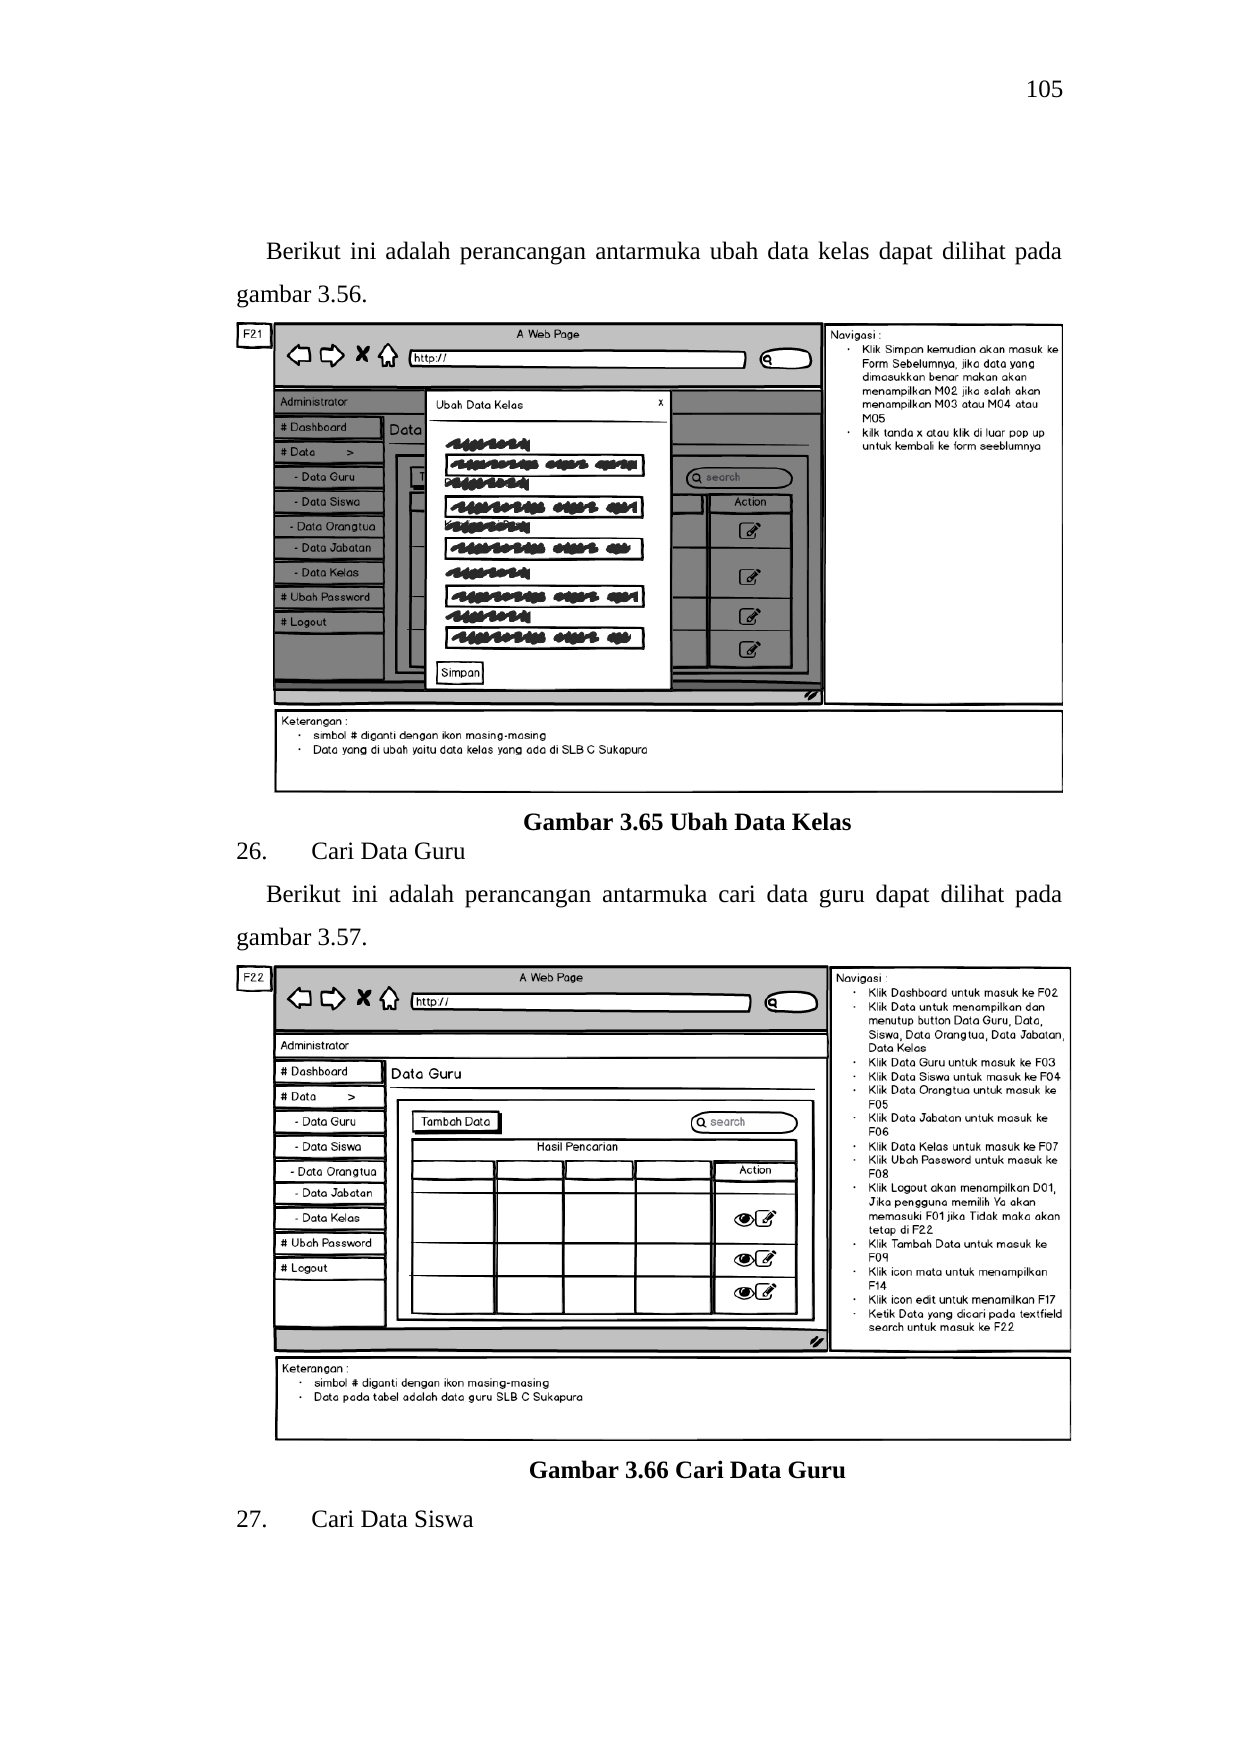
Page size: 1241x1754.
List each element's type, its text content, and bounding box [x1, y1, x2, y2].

list Cari Data Siswa [236, 1504, 1063, 1533]
text Berikut ini adalah perancangan antarmuka cari data guru dapat dilihat pada gambar 3.57. [236, 879, 1063, 951]
picture [236, 965, 1072, 1441]
text Berikut ini adalah perancangan antarmuka ubah data kelas dapat dilihat pada gambar 3.56. [236, 236, 1063, 308]
list Cari Data Guru [236, 836, 1063, 865]
picture [236, 322, 1063, 793]
